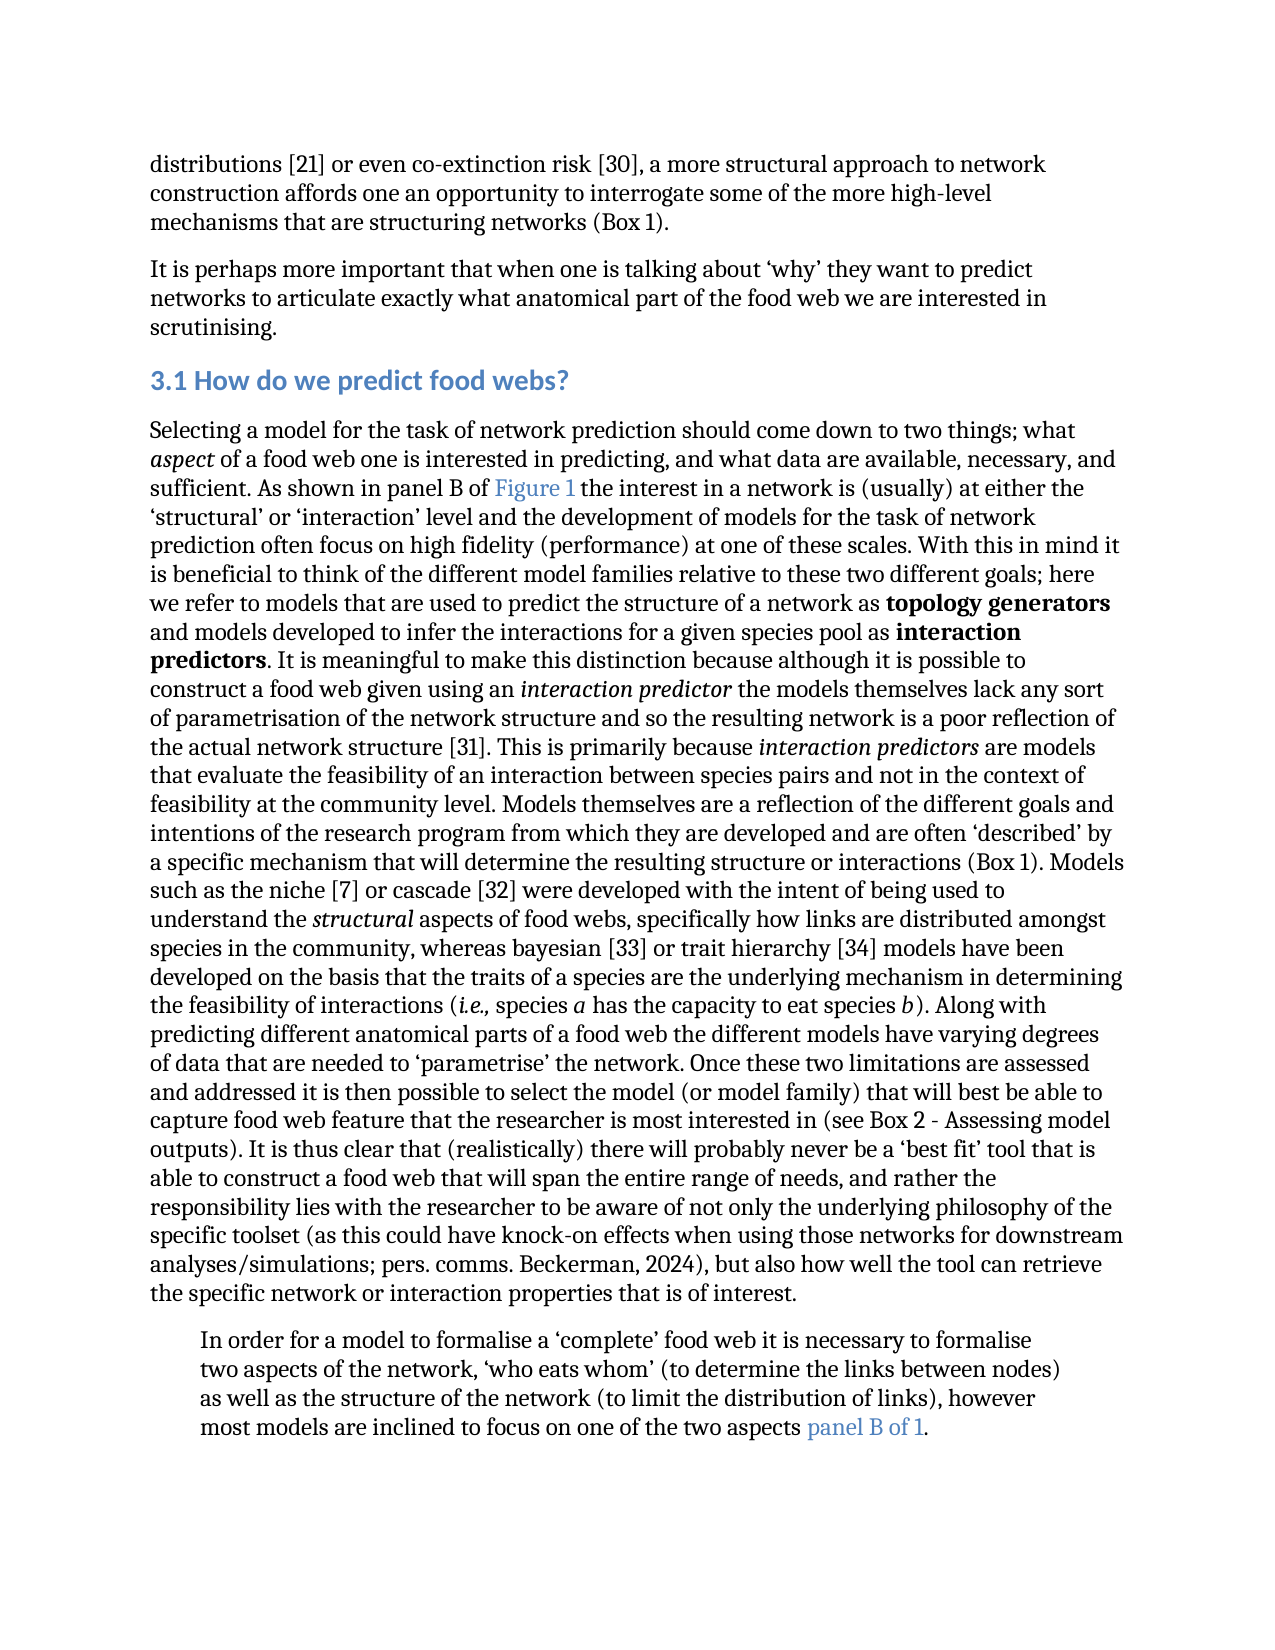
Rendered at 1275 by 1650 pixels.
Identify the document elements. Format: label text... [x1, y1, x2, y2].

text Selecting a model for the task of network prediction should come down to two things; what aspect of a food web one is interested in predicting, and what data are available, necessary, and sufficient. As shown in panel B of Figure 1 the interest in a network is (usually) at either the ‘structural’ or ‘interaction’ level and the development of models for the task of network prediction often focus on high fidelity (performance) at one of these scales. With this in mind it is beneficial to think of the different model families relative to these two different goals; here we refer to models that are used to predict the structure of a network as topology generators and models developed to infer the interactions for a given species pool as interaction predictors. It is meaningful to make this distinction because although it is possible to construct a food web given using an interaction predictor the models themselves lack any sort of parametrisation of the network structure and so the resulting network is a poor reflection of the actual network structure [31]. This is primarily because interaction predictors are models that evaluate the feasibility of an interaction between species pairs and not in the context of feasibility at the community level. Models themselves are a reflection of the different goals and intentions of the research program from which they are developed and are often ‘described’ by a specific mechanism that will determine the resulting structure or interactions (Box 1). Models such as the niche [7] or cascade [32] were developed with the intent of being used to understand the structural aspects of food webs, specifically how links are distributed amongst species in the community, whereas bayesian [33] or trait hierarchy [34] models have been developed on the basis that the traits of a species are the underlying mechanism in determining the feasibility of interactions (i.e., species has the capacity to eat species ). Along with predicting different anatomical parts of a food web the different models have varying degrees of data that are needed to ‘parametrise’ the network. Once these two limitations are assessed and addressed it is then possible to select the model (or model family) that will best be able to capture food web feature that the researcher is most interested in (see Box 2 - Assessing model outputs). It is thus clear that (realistically) there will probably never be a ‘best fit’ tool that is able to construct a food web that will span the entire range of needs, and rather the responsibility lies with the researcher to be aware of not only the underlying philosophy of the specific toolset (as this could have knock-on effects when using those networks for downstream analyses/simulations; pers. comms. Beckerman, 2024), but also how well the tool can retrieve the specific network or interaction properties that is of interest. [150, 416, 1125, 1308]
subtitle 3.1 How do we predict food webs? [150, 362, 1125, 398]
text It is perhaps more important that when one is talking about ‘why’ they want to predict networks to articulate exactly what anatomical part of the food web we are interested in scrutinising. [150, 255, 1125, 341]
text In order for a model to formalise a ‘complete’ food web it is necessary to formalise two aspects of the network, ‘who eats whom’ (to determine the links between nodes) as well as the structure of the network (to limit the distribution of links), however most models are inclined to focus on one of the two aspects panel B of 1. [200, 1326, 1075, 1441]
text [150, 150, 1125, 236]
